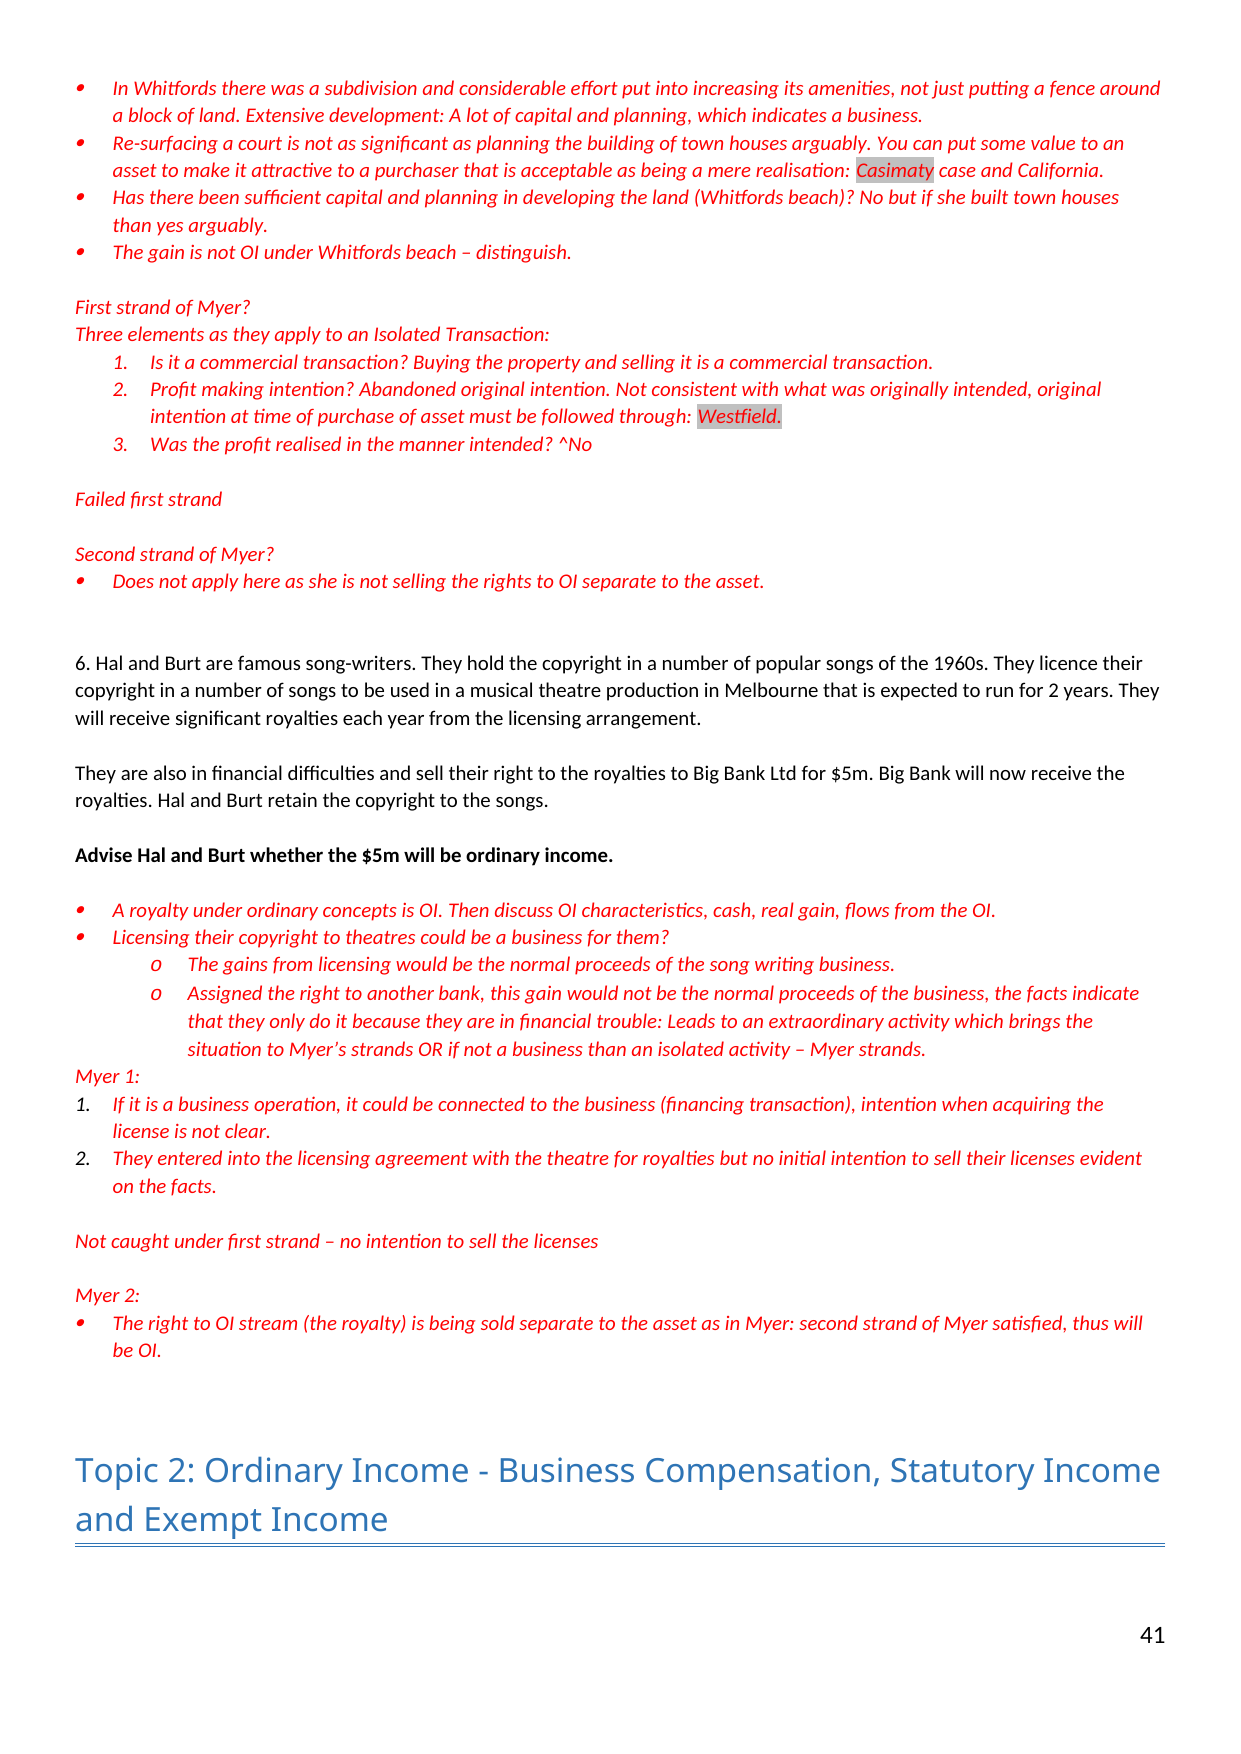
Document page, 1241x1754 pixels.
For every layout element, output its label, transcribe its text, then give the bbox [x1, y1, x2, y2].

text They are also in financial difficulties and sell their right to the royalties to Big Bank Ltd for $5m. Big Bank will now receive the royalties. Hal and Burt retain the copyright to the songs. [75, 760, 1165, 813]
list They entered into the licensing agreement with the theatre for royalties but no initial intention to sell their licenses evident on the facts. [75, 1146, 1165, 1198]
list Was the profit realised in the manner intended? ^No [112, 431, 1165, 457]
list Licensing their copyright to theatres could be a business for them? [75, 924, 1165, 950]
list Assigned the right to another bank, this gain would not be the normal proceeds of the business, the facts indicate that they only do it because they are in financial trouble: Leads to an extraordinary activity which brings the situation to Myer’s strands OR if not a business than an isolated activity – Myer strands. [150, 980, 1165, 1061]
list Has there been sufficient capital and planning in developing the land (Whitfords beach)? No but if she built town houses than yes arguably. [75, 184, 1165, 237]
list The right to OI stream (the royalty) is being sold separate to the asset as in Myer: second strand of Myer satisfied, thus will be OI. [75, 1310, 1165, 1363]
text Myer 2: [75, 1283, 1165, 1308]
list The gain is not OI under Whitfords beach – distinguish. [75, 239, 1165, 265]
list A royalty under ordinary concepts is OI. Then discuss OI characteristics, cash, real gain, flows from the OI. [75, 897, 1165, 922]
list Does not apply here as she is not selling the rights to OI separate to the asset. [75, 568, 1165, 593]
text Three elements as they apply to an Isolated Transaction: [75, 322, 1165, 347]
list If it is a business operation, it could be connected to the business (financing transaction), intention when acquiring the license is not clear. [75, 1091, 1165, 1144]
text First strand of Myer? [75, 294, 1165, 319]
list The gains from licensing would be the normal proceeds of the song writing business. [150, 952, 1165, 978]
list Re-surfacing a court is not as significant as planning the building of town houses arguably. You can put some value to an asset to make it attractive to a purchaser that is acceptable as being a mere realisation: Casimaty case and California. [75, 130, 1165, 183]
text Myer 1: [75, 1063, 1165, 1089]
list In Whitfords there was a subdivision and considerable effort put into increasing its amenities, not just putting a fence around a block of land. Extensive development: A lot of capital and planning, which indicates a business. [75, 75, 1165, 128]
text Advise Hal and Burt whether the $5m will be ordinary income. [75, 842, 1165, 867]
subtitle Topic 2: Ordinary Income - Business Compensation, Statutory Income and Exempt Income [75, 1447, 1165, 1543]
text Failed first strand [75, 486, 1165, 511]
list Profit making intention? Abandoned original intention. Not consistent with what was originally intended, original intention at time of purchase of asset must be followed through: Westfield. [112, 376, 1165, 429]
list Is it a commercial transaction? Buying the property and selling it is a commercial transaction. [112, 349, 1165, 374]
text Not caught under first strand – no intention to sell the licenses [75, 1228, 1165, 1253]
text 6. Hal and Burt are famous song-writers. They hold the copyright in a number of popular songs of the 1960s. They licence their copyright in a number of songs to be used in a musical theatre production in Melbourne that is expected to run for 2 years. They will receive significant royalties each year from the licensing arrangement. [75, 650, 1165, 731]
text Second strand of Myer? [75, 541, 1165, 566]
